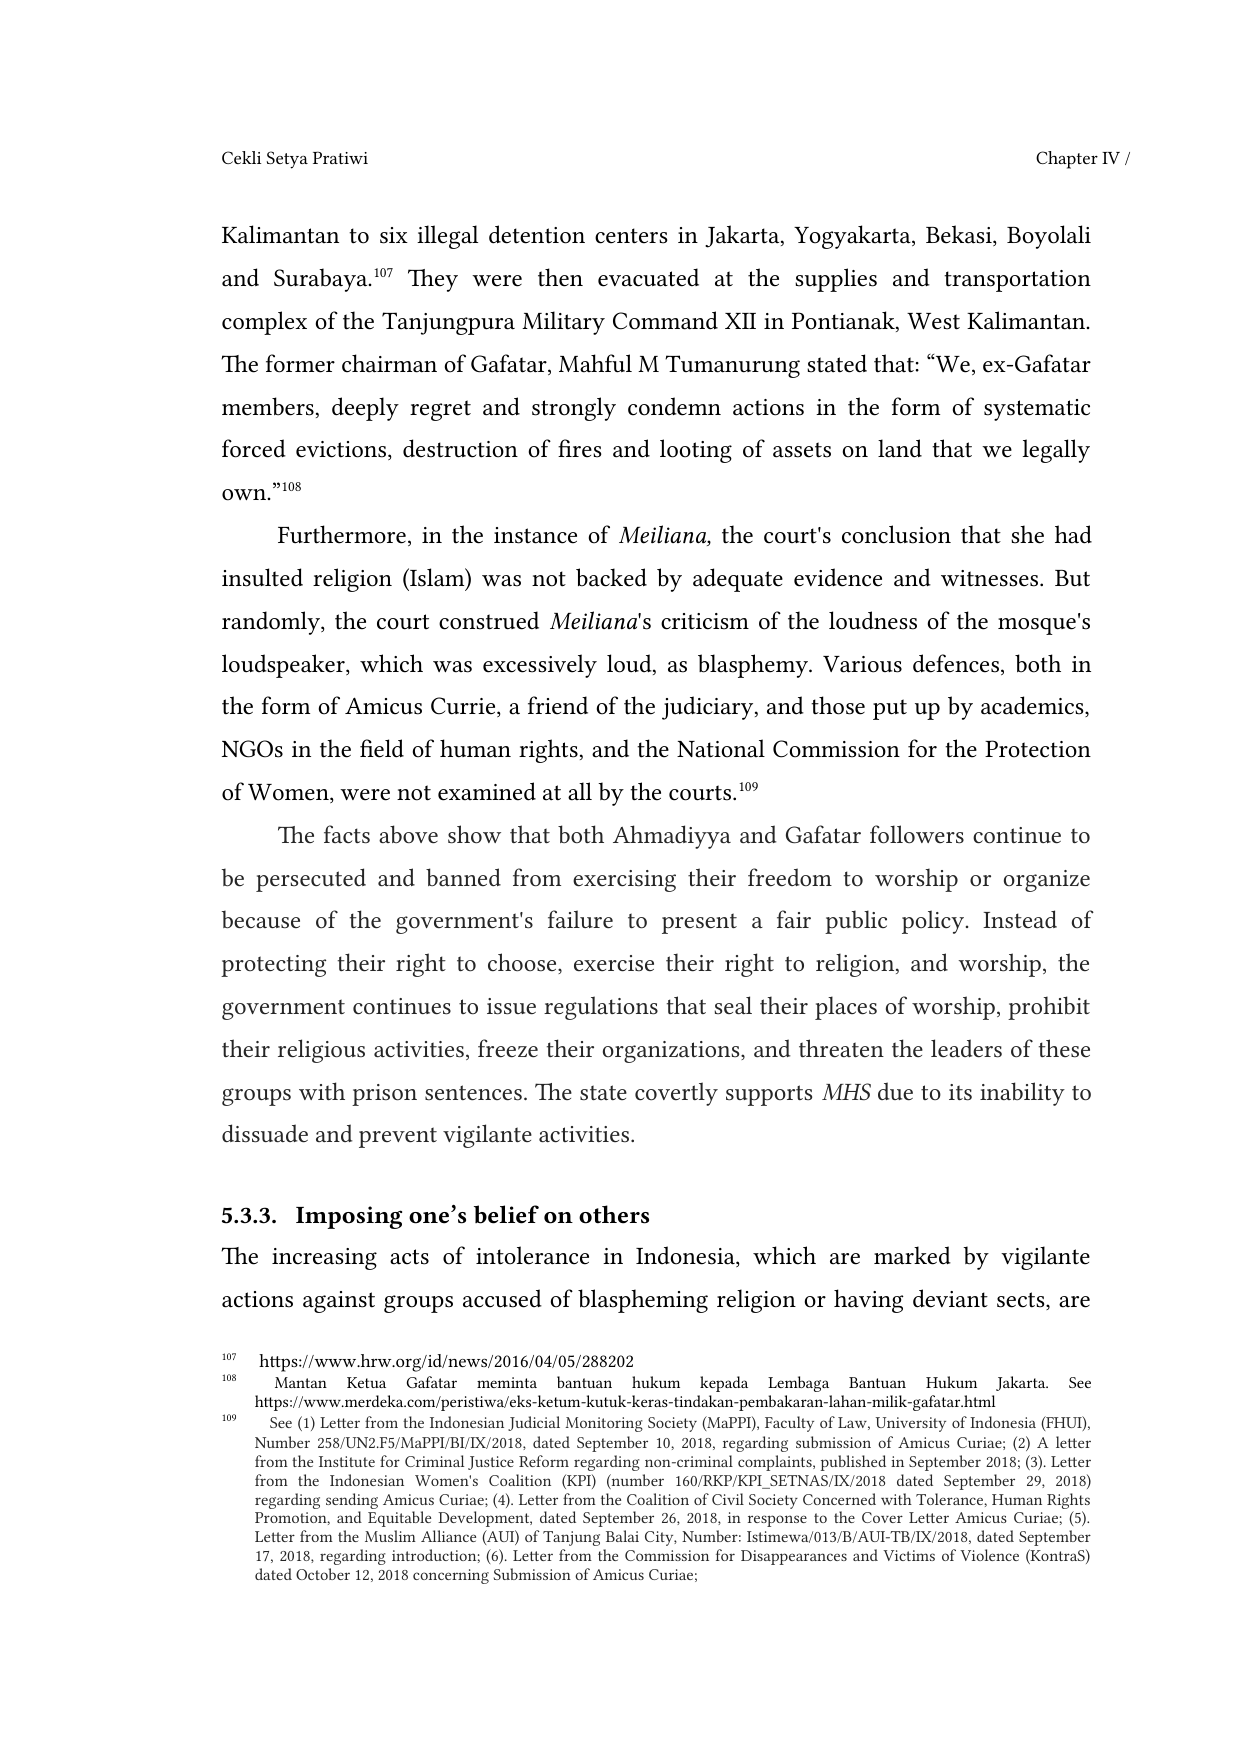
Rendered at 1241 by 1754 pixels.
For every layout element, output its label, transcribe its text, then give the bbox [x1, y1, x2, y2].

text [221, 1242, 1092, 1313]
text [221, 221, 1092, 507]
text Furthermore, in the instance of Meiliana, the court's conclusion that she had insulted religion (Islam) was not backed by adequate evidence and witnesses. But randomly, the court construed Meiliana's criticism of the loudness of the mosque's loudspeaker, which was excessively loud, as blasphemy. Various defences, both in the form of Amicus Currie, a friend of the judiciary, and those put up by academics, NGOs in the field of human rights, and the National Commission for the Protection of Women, were not examined at all by the courts. [221, 521, 1092, 807]
subtitle Imposing one’s belief on others [220, 1201, 1092, 1229]
text The facts above show that both Ahmadiyya and Gafatar followers continue to be persecuted and banned from exercising their freedom to worship or organize because of the government's failure to present a fair public policy. Instead of protecting their right to choose, exercise their right to religion, and worship, the government continues to issue regulations that seal their places of worship, prohibit their religious activities, freeze their organizations, and threaten the leaders of these groups with prison sentences. The state covertly supports MHS due to its inability to dissuade and prevent vigilante activities. [221, 821, 1092, 1149]
